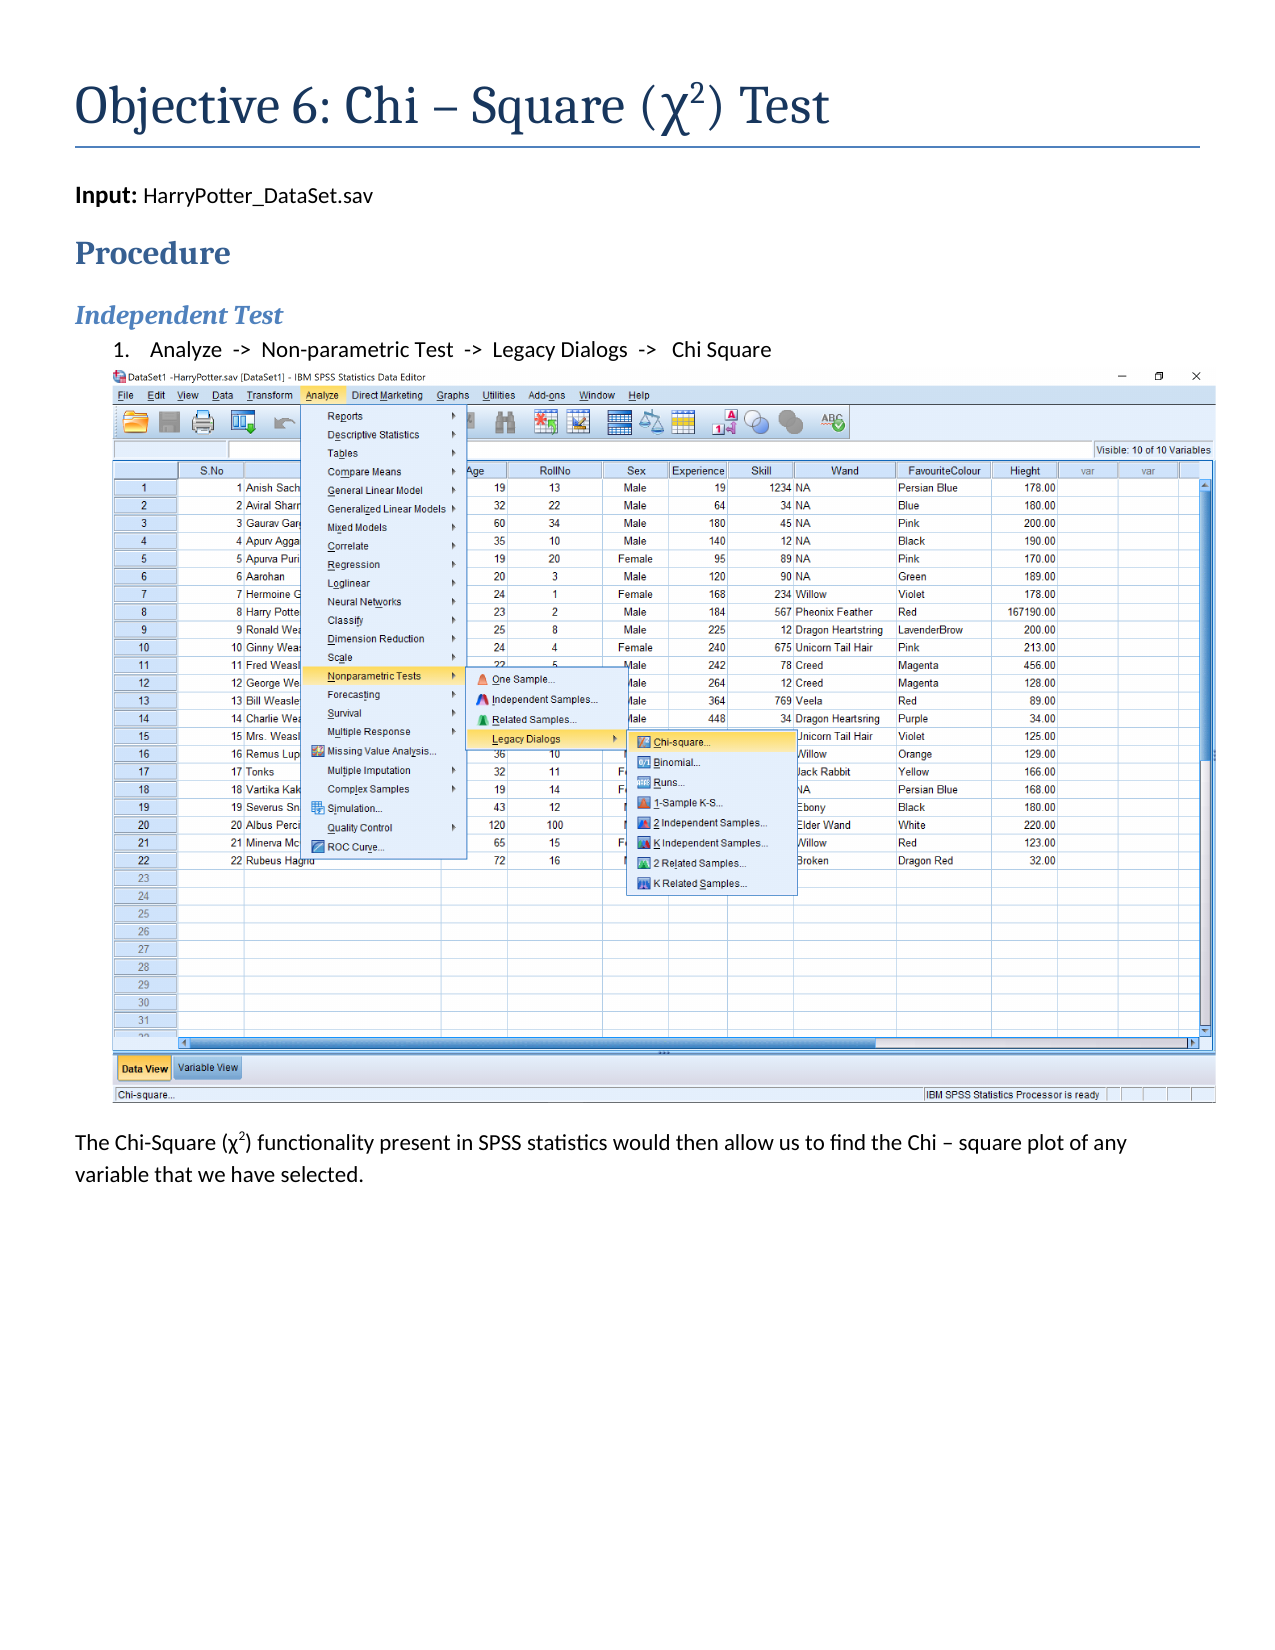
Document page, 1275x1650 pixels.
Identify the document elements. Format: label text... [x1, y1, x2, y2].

text The Chi-Square (χ2) functionality present in SPSS statistics would then allow us to find the Chi – square plot of any variable that we have selected. [75, 1128, 1200, 1188]
list Analyze -> Non-parametric Test -> Legacy Dialogs -> Chi Square [112, 335, 1200, 363]
title Objective 6: Chi – Square (χ2) Test [75, 75, 1200, 146]
subtitle Independent Test [75, 300, 1200, 331]
text Input: HarryPotter_DataSet.sav [75, 179, 1200, 209]
picture [112, 367, 1216, 1103]
subtitle Procedure [75, 235, 1200, 273]
